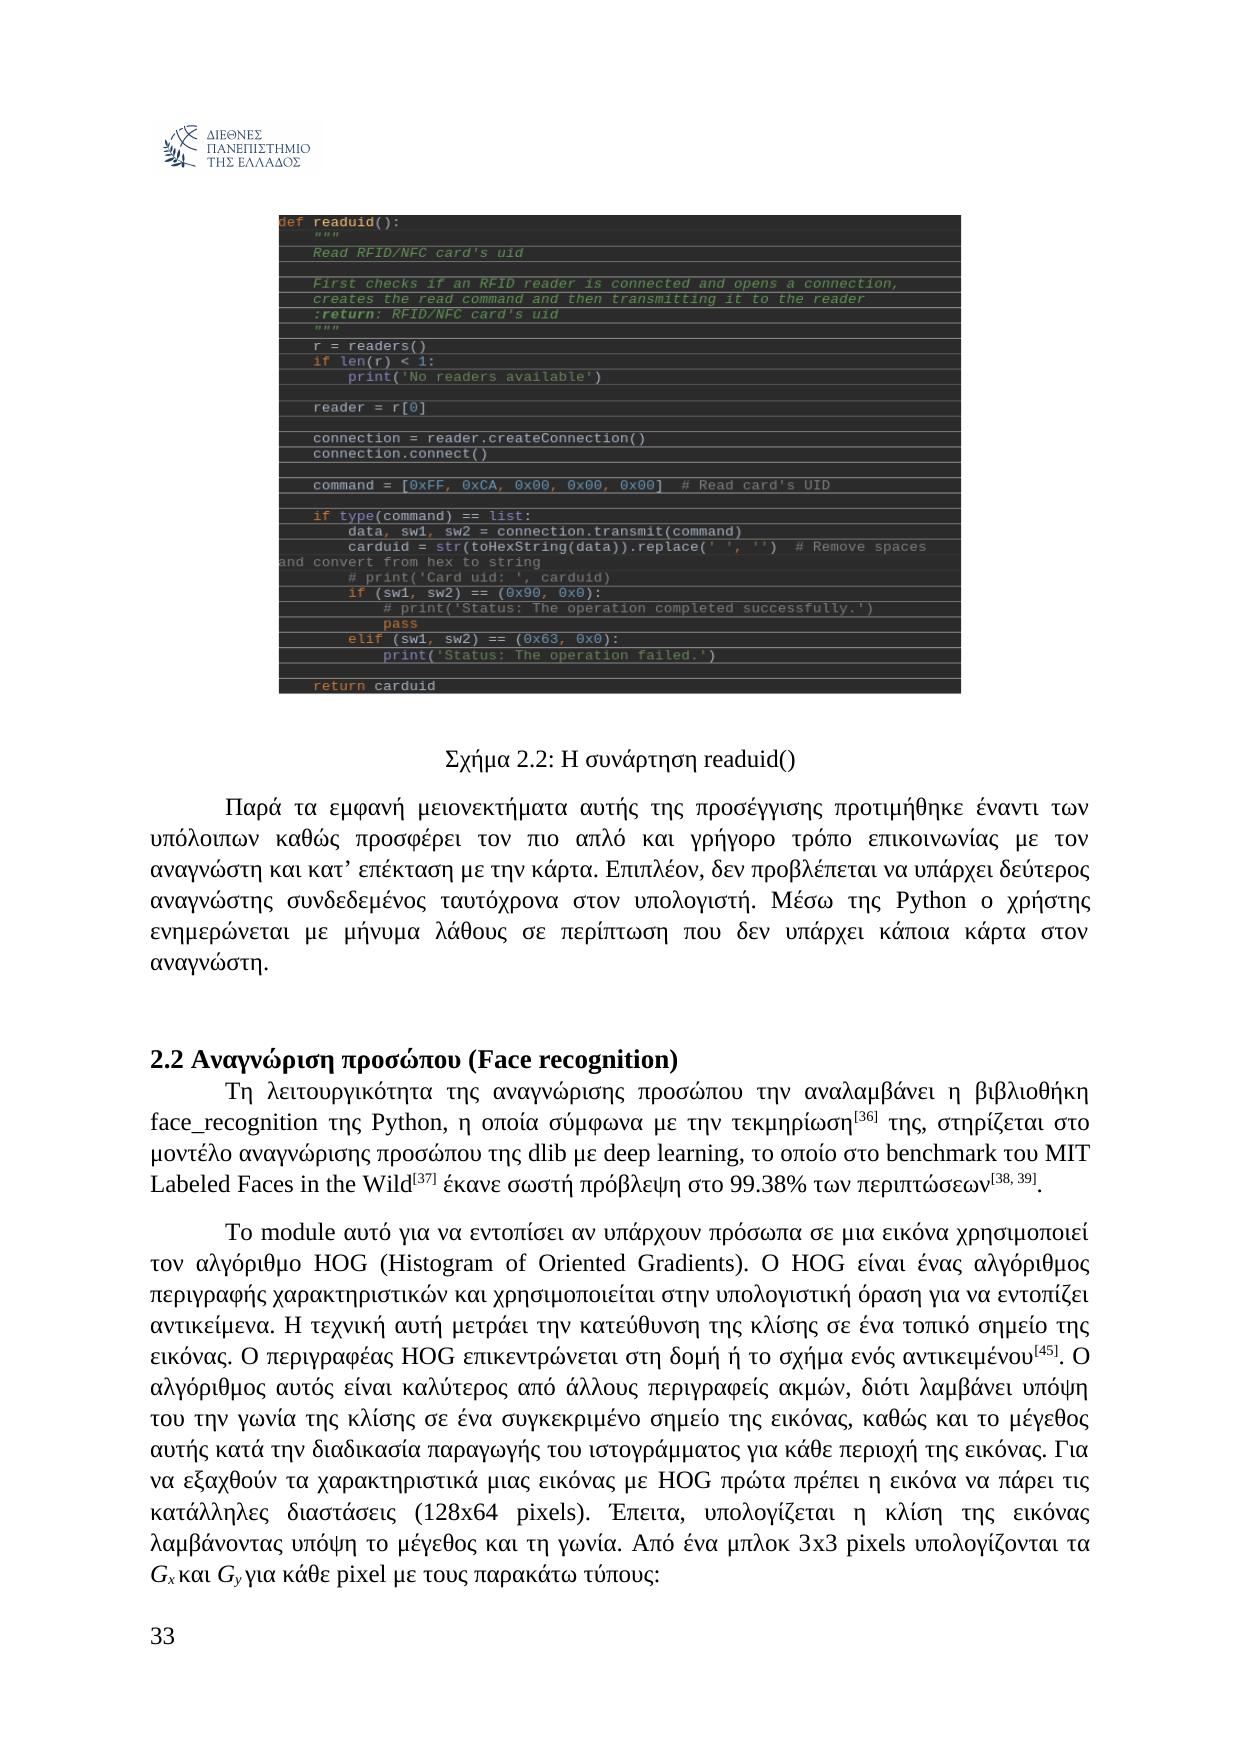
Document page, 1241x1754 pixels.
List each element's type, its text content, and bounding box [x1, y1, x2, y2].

text Παρά τα εμφανή μειονεκτήματα αυτής της προσέγγισης προτιμήθηκε έναντι των υπόλοιπων καθώς προσφέρει τον πιο απλό και γρήγορο τρόπο επικοινωνίας με τον αναγνώστη και κατ’ επέκταση με την κάρτα. Επιπλέον, δεν προβλέπεται να υπάρχει δεύτερος αναγνώστης συνδεδεμένος ταυτόχρονα στον υπολογιστή. Μέσω της Python o χρήστης ενημερώνεται με μήνυμα λάθους σε περίπτωση που δεν υπάρχει κάποια κάρτα στον αναγνώστη. [150, 792, 1090, 976]
text Σχήμα 2.2: Η συνάρτηση readuid() [150, 744, 1090, 773]
subtitle 2.2 Αναγνώριση προσώπου (Face recognition) [150, 1043, 1090, 1074]
text Τη λειτουργικότητα της αναγνώρισης προσώπου την αναλαμβάνει η βιβλιοθήκη face_recognition της Python, η οποία σύμφωνα με την τεκμηρίωση[36] της, στηρίζεται στο μοντέλο αναγνώρισης προσώπου της dlib με deep learning, το οποίο στο benchmark του MIT Labeled Faces in the Wild[37] έκανε σωστή πρόβλεψη στο 99.38% των περιπτώσεων[38, 39]. [150, 1076, 1090, 1198]
picture [150, 120, 323, 174]
text To module αυτό για να εντοπίσει αν υπάρχουν πρόσωπα σε μια εικόνα χρησιμοποιεί τον αλγόριθμο HOG (Histogram of Oriented Gradients). O HOG είναι ένας αλγόριθμος περιγραφής χαρακτηριστικών και χρησιμοποιείται στην υπολογιστική όραση για να εντοπίζει αντικείμενα. Η τεχνική αυτή μετράει την κατεύθυνση της κλίσης σε ένα τοπικό σημείο της εικόνας. O περιγραφέας ΗΟG επικεντρώνεται στη δομή ή το σχήμα ενός αντικειμένου[45]. Ο αλγόριθμος αυτός είναι καλύτερος από άλλους περιγραφείς ακμών, διότι λαμβάνει υπόψη του την γωνία της κλίσης σε ένα συγκεκριμένο σημείο της εικόνας, καθώς και το μέγεθος αυτής κατά την διαδικασία παραγωγής του ιστογράμματος για κάθε περιοχή της εικόνας. Για να εξαχθούν τα χαρακτηριστικά μιας εικόνας με HOG πρώτα πρέπει η εικόνα να πάρει τις κατάλληλες διαστάσεις (128x64 pixels). Έπειτα, υπολογίζεται η κλίση της εικόνας λαμβάνοντας υπόψη το μέγεθος και τη γωνία. Από ένα μπλοκ 3x3 pixels υπολογίζονται τα Gx και Gy για κάθε pixel με τους παρακάτω τύπους: [150, 1217, 1090, 1587]
